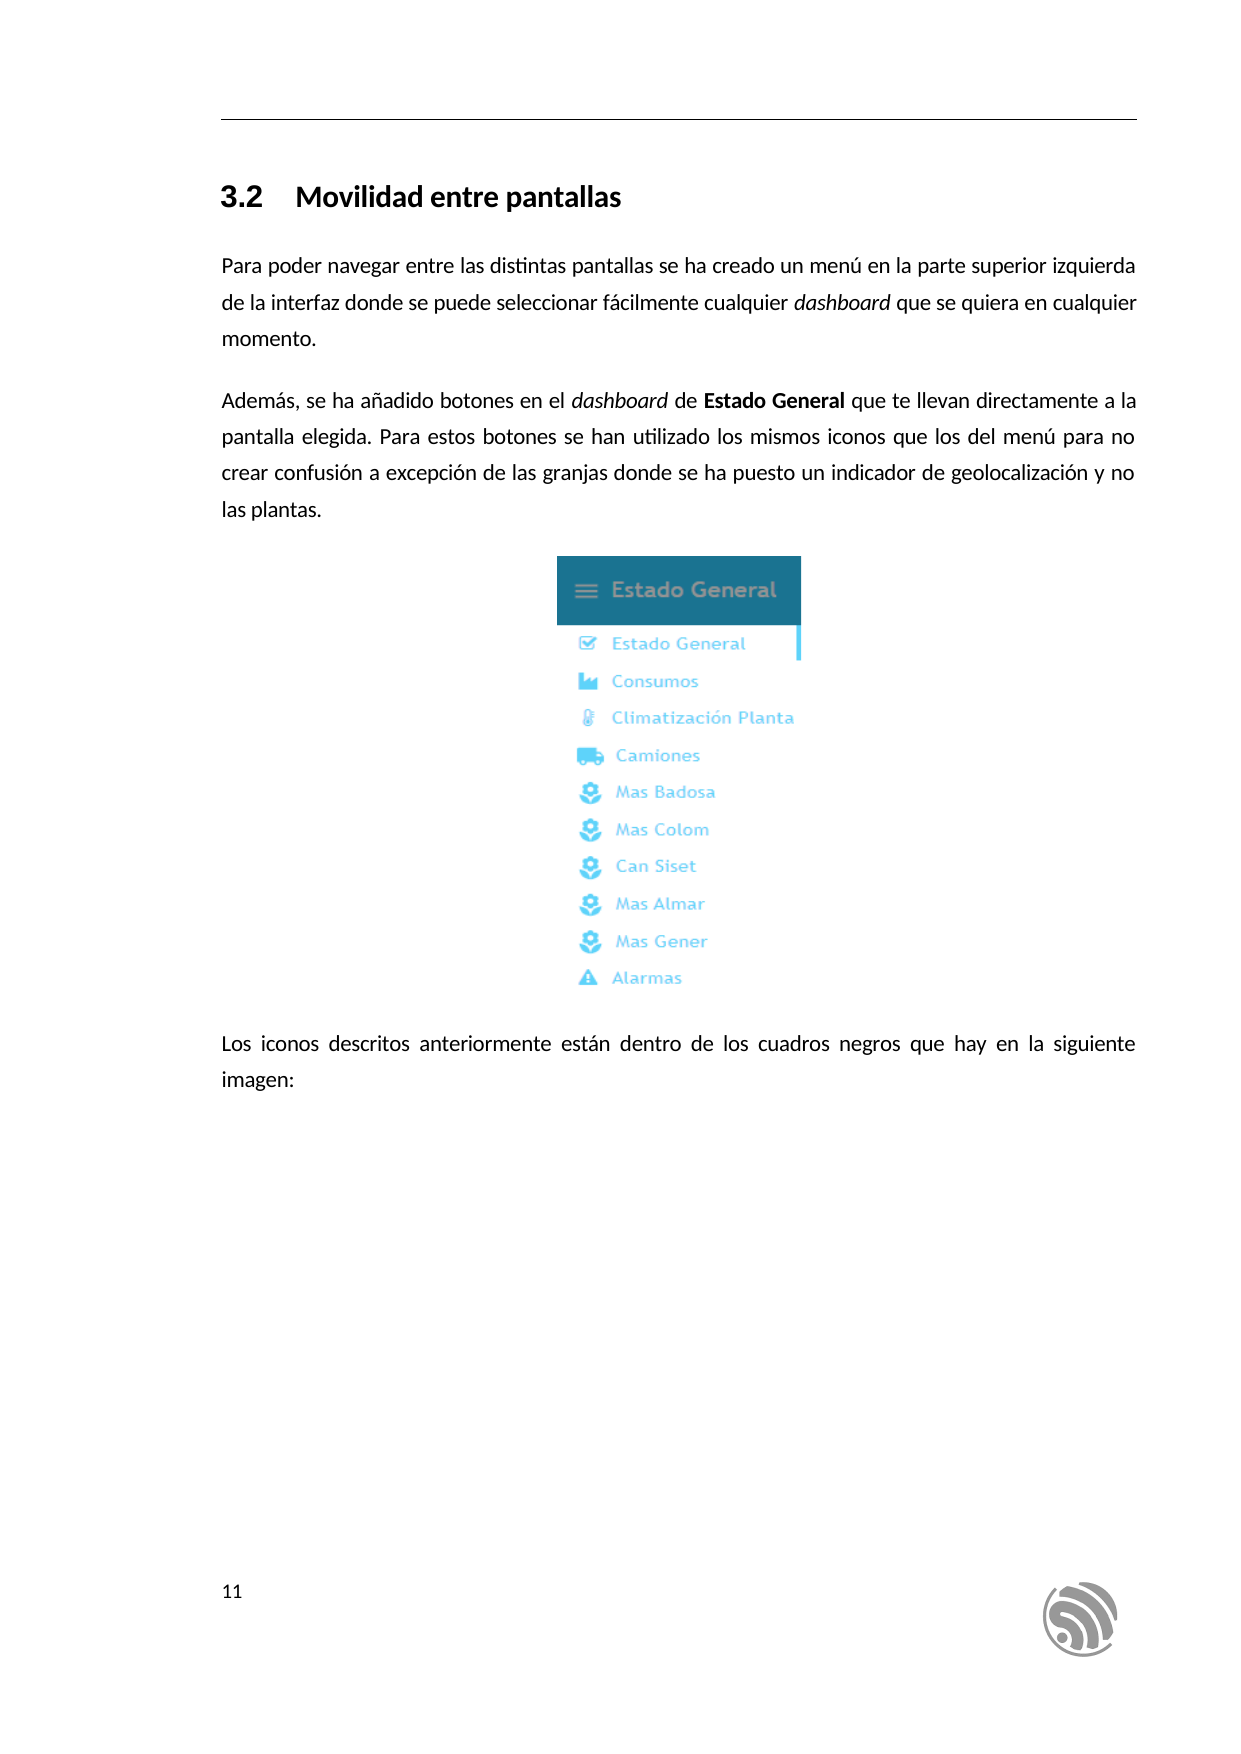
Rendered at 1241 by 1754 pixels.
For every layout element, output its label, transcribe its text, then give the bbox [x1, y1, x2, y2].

text Además, se ha añadido botones en el dashboard de Estado General que te llevan directamente a la pantalla elegida. Para estos botones se han utilizado los mismos iconos que los del menú para no crear confusión a excepción de las granjas donde se ha puesto un indicador de geolocalización y no las plantas. [221, 386, 1137, 523]
text Los iconos descritos anteriormente están dentro de los cuadros negros que hay en la siguiente imagen: [221, 1029, 1137, 1093]
picture [1025, 1560, 1138, 1673]
picture [557, 556, 802, 996]
text Para poder navegar entre las distintas pantallas se ha creado un menú en la parte superior izquierda de la interfaz donde se puede seleccionar fácilmente cualquier dashboard que se quiera en cualquier momento. [221, 252, 1137, 352]
subtitle Movilidad entre pantallas [220, 177, 1137, 215]
